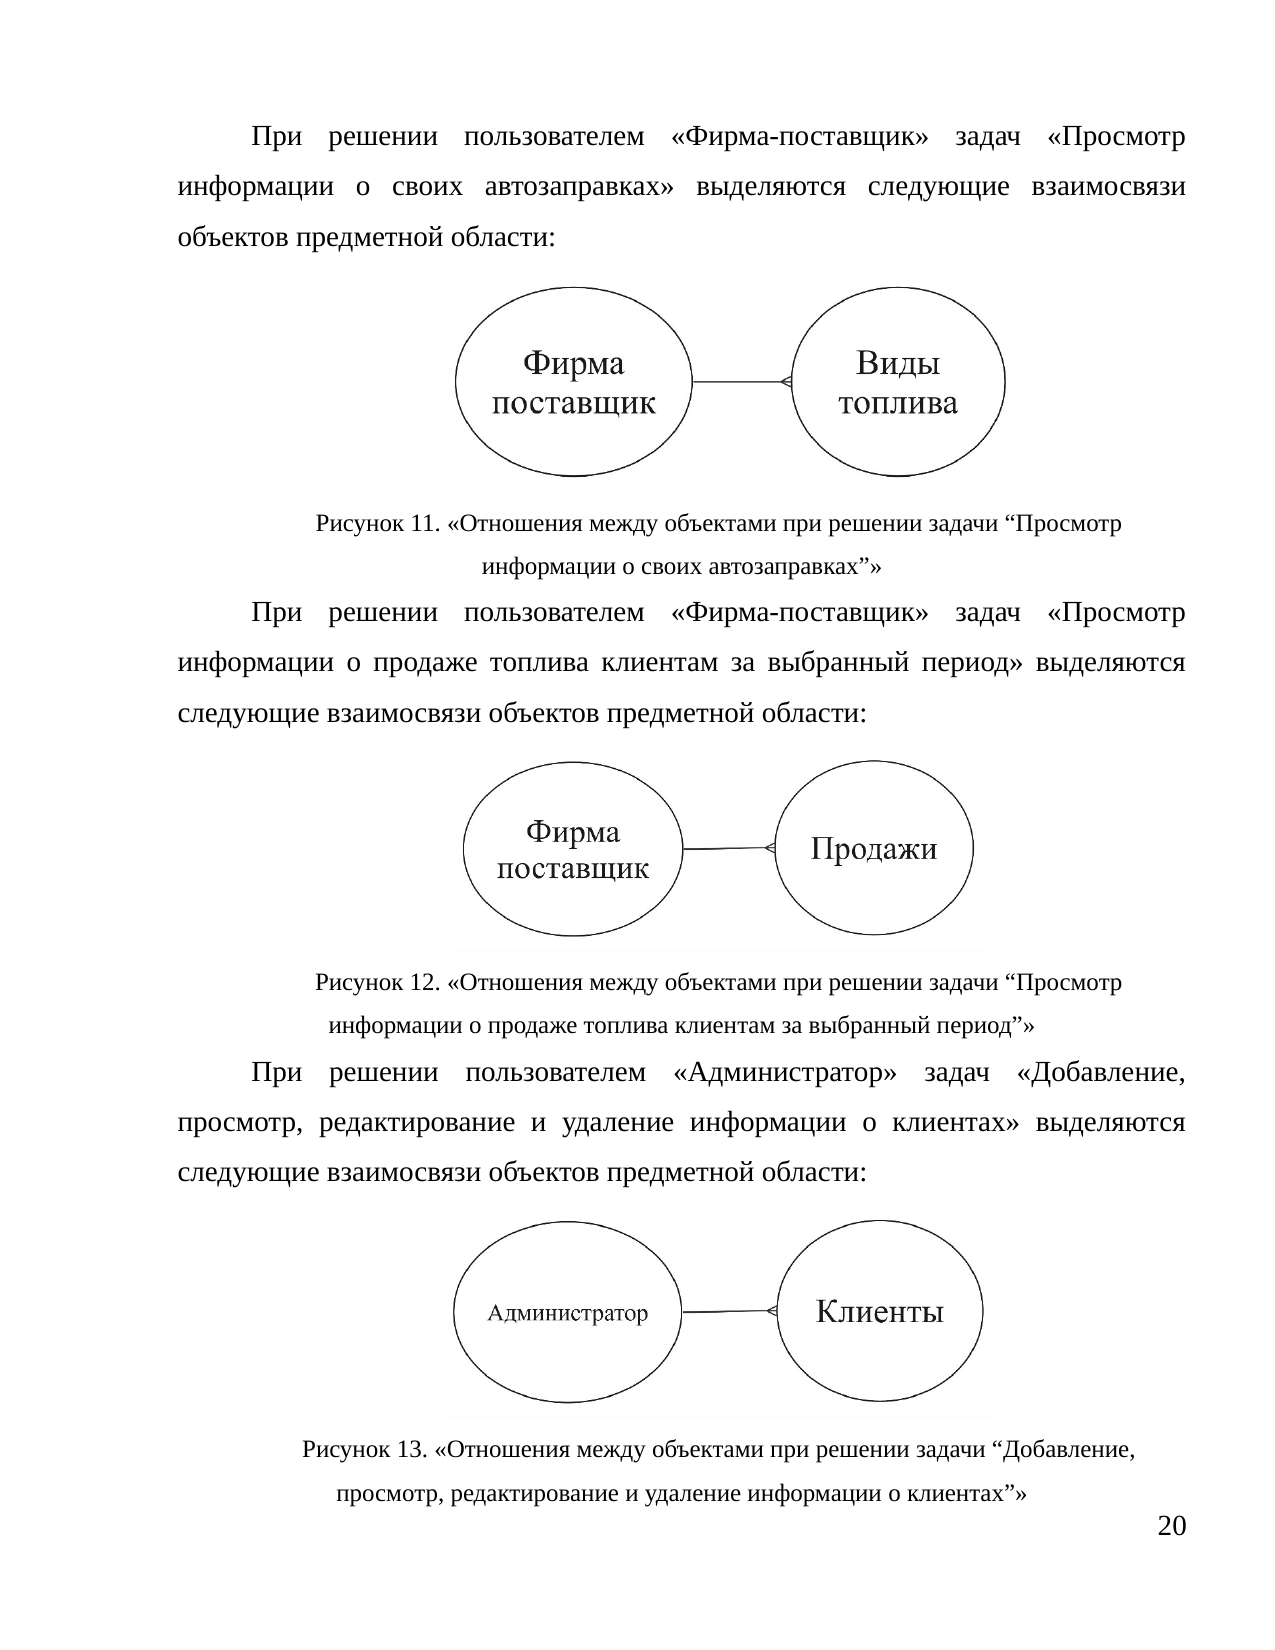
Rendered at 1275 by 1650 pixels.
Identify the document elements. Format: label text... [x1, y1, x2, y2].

text Рисунок 11. «Отношения между объектами при решении задачи “Просмотр информации о своих автозаправках”» [177, 508, 1186, 580]
text Рисунок 13. «Отношения между объектами при решении задачи “Добавление, просмотр, редактирование и удаление информации о клиентах”» [177, 1434, 1186, 1506]
text При решении пользователем «Фирма-поставщик» задач «Просмотр информации о своих автозаправках» выделяются следующие взаимосвязи объектов предметной области: [177, 118, 1186, 252]
picture [453, 745, 984, 951]
text Рисунок 12. «Отношения между объектами при решении задачи “Просмотр информации о продаже топлива клиентам за выбранный период”» [177, 967, 1186, 1039]
text При решении пользователем «Фирма-поставщик» задач «Просмотр информации о продаже топлива клиентам за выбранный период» выделяются следующие взаимосвязи объектов предметной области: [177, 594, 1186, 728]
picture [420, 269, 1018, 492]
picture [443, 1204, 994, 1418]
text При решении пользователем «Администратор» задач «Добавление, просмотр, редактирование и удаление информации о клиентах» выделяются следующие взаимосвязи объектов предметной области: [177, 1054, 1186, 1188]
